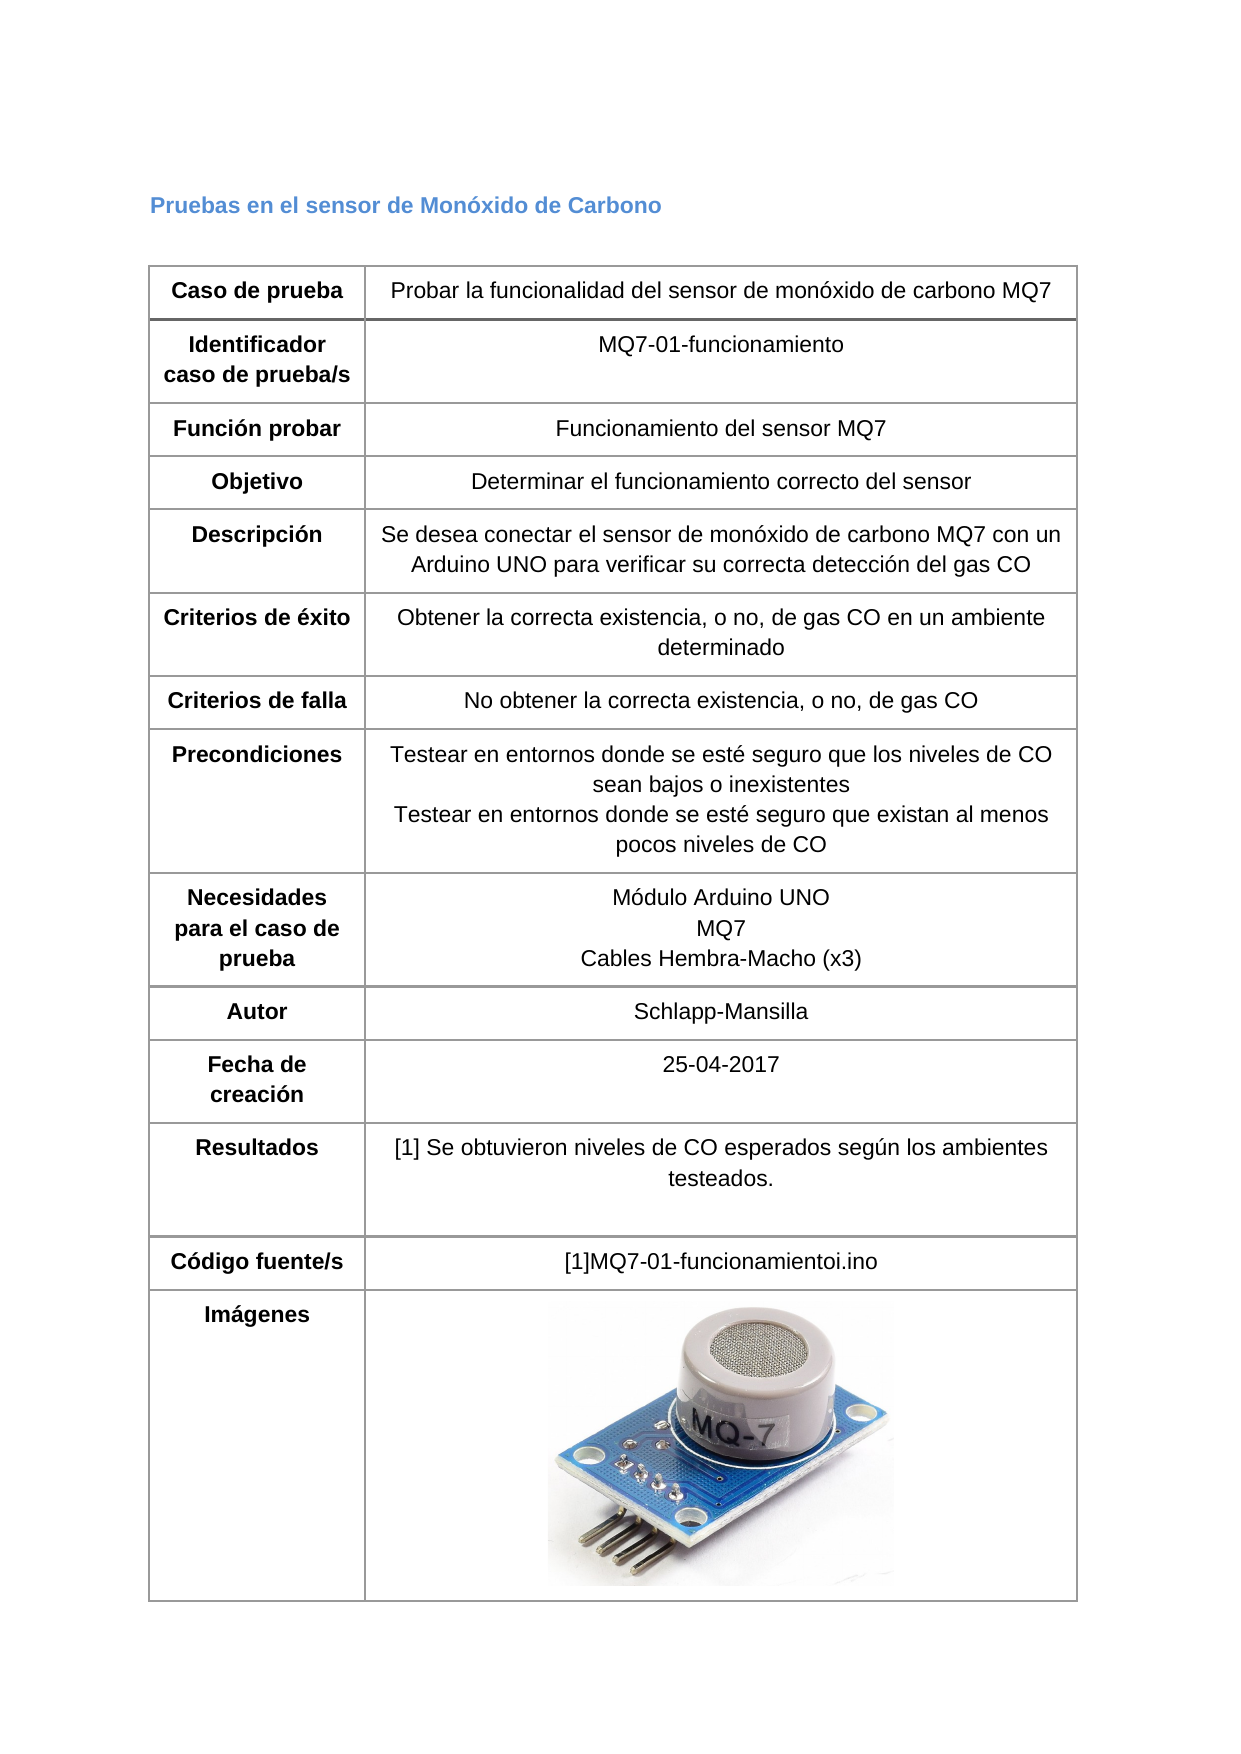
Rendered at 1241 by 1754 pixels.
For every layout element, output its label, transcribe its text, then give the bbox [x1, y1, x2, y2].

table_cell Testear en entornos donde se esté seguro que los niveles de CO sean bajos o inexistentes Testear en entornos donde se esté seguro que existan al menos pocos niveles de CO [366, 730, 1076, 872]
table_cell Identificador caso de prueba/s [150, 321, 364, 402]
table_cell [1]MQ7-01-funcionamientoi.ino [366, 1238, 1076, 1288]
table_cell Resultados [150, 1124, 364, 1235]
table_header Probar la funcionalidad del sensor de monóxido de carbono MQ7 [366, 267, 1076, 318]
table_cell Determinar el funcionamiento correcto del sensor [366, 457, 1076, 508]
table_cell Código fuente/s [150, 1238, 364, 1288]
table_cell No obtener la correcta existencia, o no, de gas CO [366, 677, 1076, 728]
table_cell Schlapp-Mansilla [366, 988, 1076, 1038]
table_cell Funcionamiento del sensor MQ7 [366, 404, 1076, 455]
table_cell Objetivo [150, 457, 364, 508]
table_cell Se desea conectar el sensor de monóxido de carbono MQ7 con un Arduino UNO para verificar su correcta detección del gas CO [366, 510, 1076, 592]
table_cell Criterios de falla [150, 677, 364, 728]
picture [547, 1301, 894, 1586]
table_cell [366, 1291, 1076, 1600]
table_header Caso de prueba [150, 267, 364, 318]
table_cell Autor [150, 988, 364, 1038]
table_cell Descripción [150, 510, 364, 592]
table_cell Criterios de éxito [150, 594, 364, 675]
table_cell Imágenes [150, 1291, 364, 1600]
table_cell [1] Se obtuvieron niveles de CO esperados según los ambientes testeados. [366, 1124, 1076, 1235]
table_cell Obtener la correcta existencia, o no, de gas CO en un ambiente determinado [366, 594, 1076, 675]
table_cell 25-04-2017 [366, 1041, 1076, 1122]
table_cell Módulo Arduino UNO MQ7 Cables Hembra-Macho (x3) [366, 874, 1076, 985]
table_cell Función probar [150, 404, 364, 455]
subtitle Pruebas en el sensor de Monóxido de Carbono [150, 192, 1090, 218]
table_cell Necesidades para el caso de prueba [150, 874, 364, 985]
table_cell MQ7-01-funcionamiento [366, 321, 1076, 402]
table_cell Fecha de creación [150, 1041, 364, 1122]
table_cell Precondiciones [150, 730, 364, 872]
